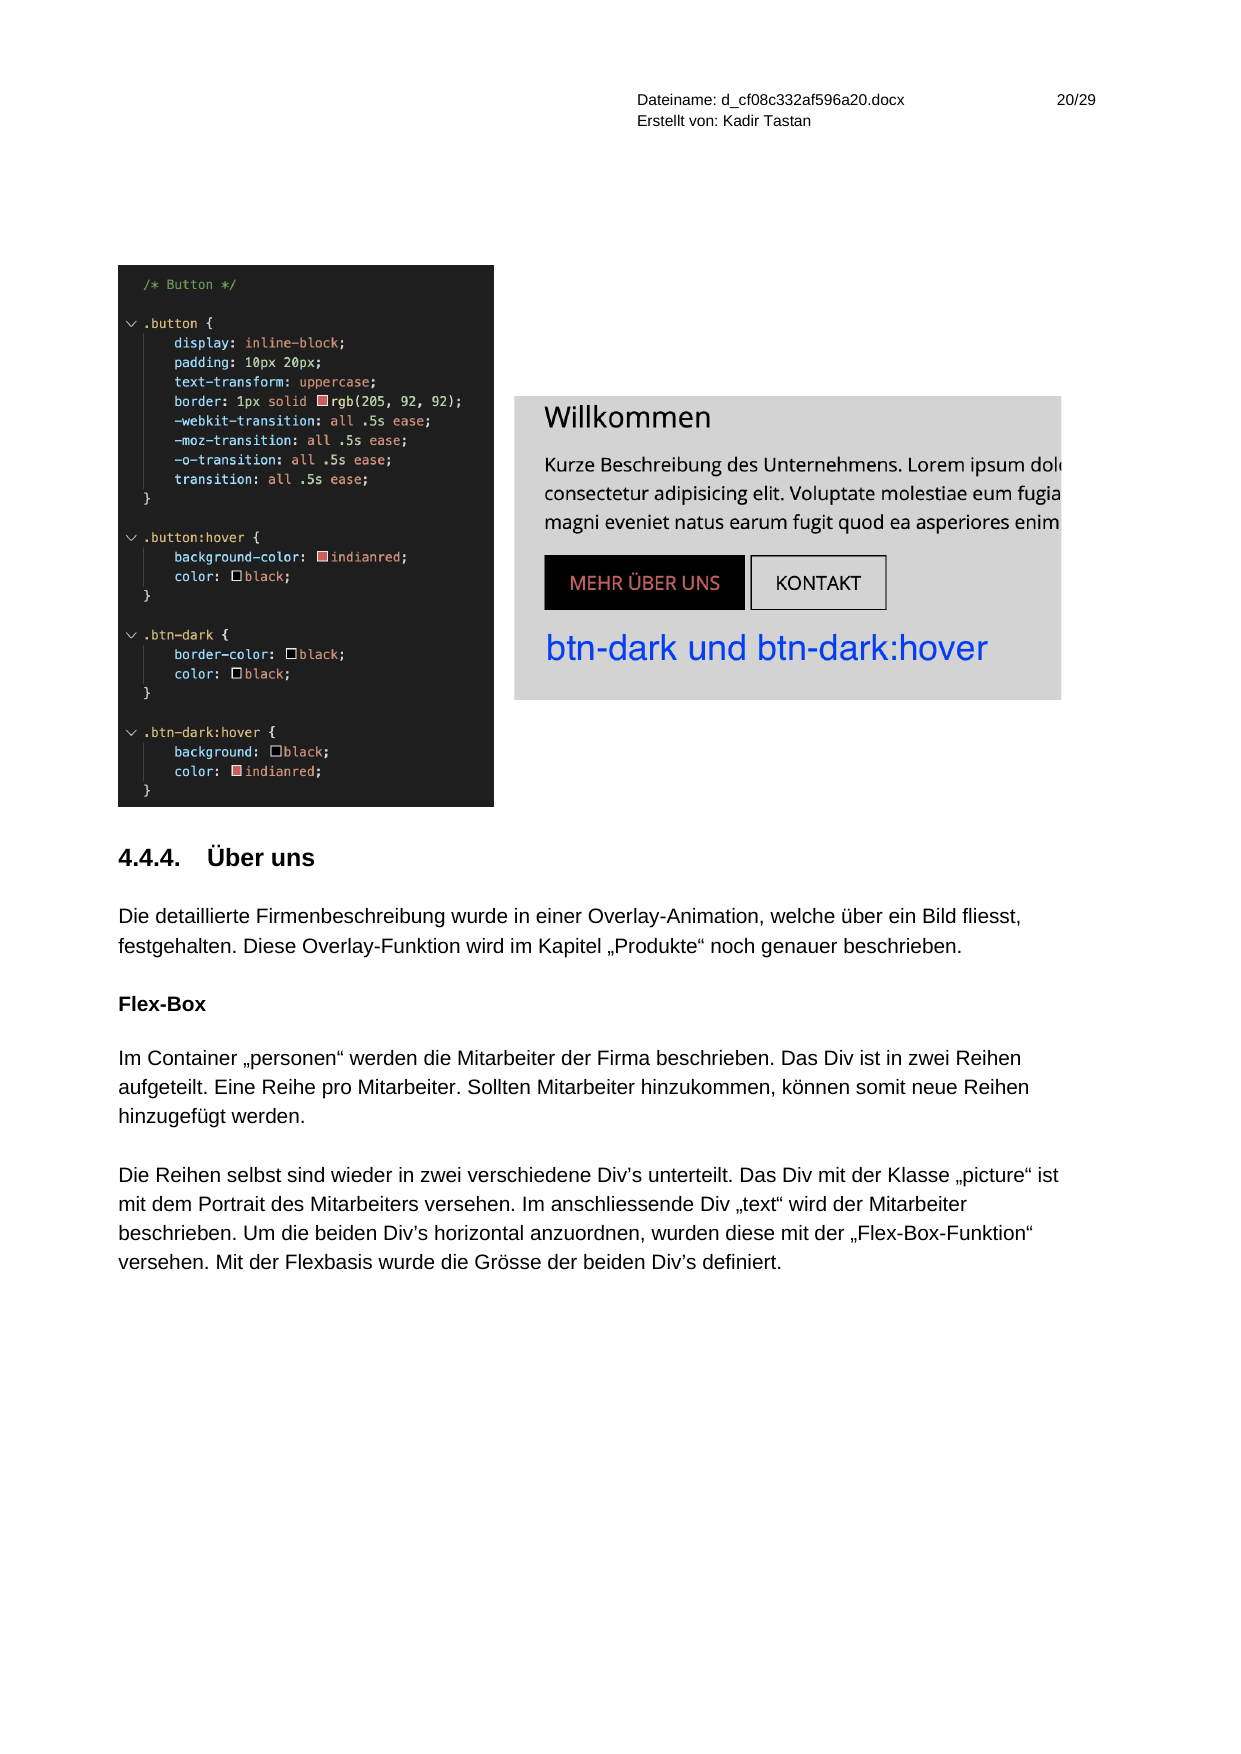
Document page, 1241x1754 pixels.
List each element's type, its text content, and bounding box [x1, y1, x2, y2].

text Im Container „personen“ werden die Mitarbeiter der Firma beschrieben. Das Div ist in zwei Reihen aufgeteilt. Eine Reihe pro Mitarbeiter. Sollten Mitarbeiter hinzukommen, können somit neue Reihen hinzugefügt werden. [118, 1042, 1063, 1130]
picture [118, 265, 494, 807]
subtitle Über uns [118, 843, 1063, 871]
picture [513, 396, 1062, 699]
subtitle Flex-Box [118, 988, 1063, 1017]
text Die detaillierte Firmenbeschreibung wurde in einer Overlay-Animation, welche über ein Bild fliesst, festgehalten. Diese Overlay-Funktion wird im Kapitel „Produkte“ noch genauer beschrieben. [118, 901, 1063, 959]
text Die Reihen selbst sind wieder in zwei verschiedene Div’s unterteilt. Das Div mit der Klasse „picture“ ist mit dem Portrait des Mitarbeiters versehen. Im anschliessende Div „text“ wird der Mitarbeiter beschrieben. Um die beiden Div’s horizontal anzuordnen, wurden diese mit der „Flex-Box-Funktion“ versehen. Mit der Flexbasis wurde die Grösse der beiden Div’s definiert. [118, 1159, 1063, 1276]
